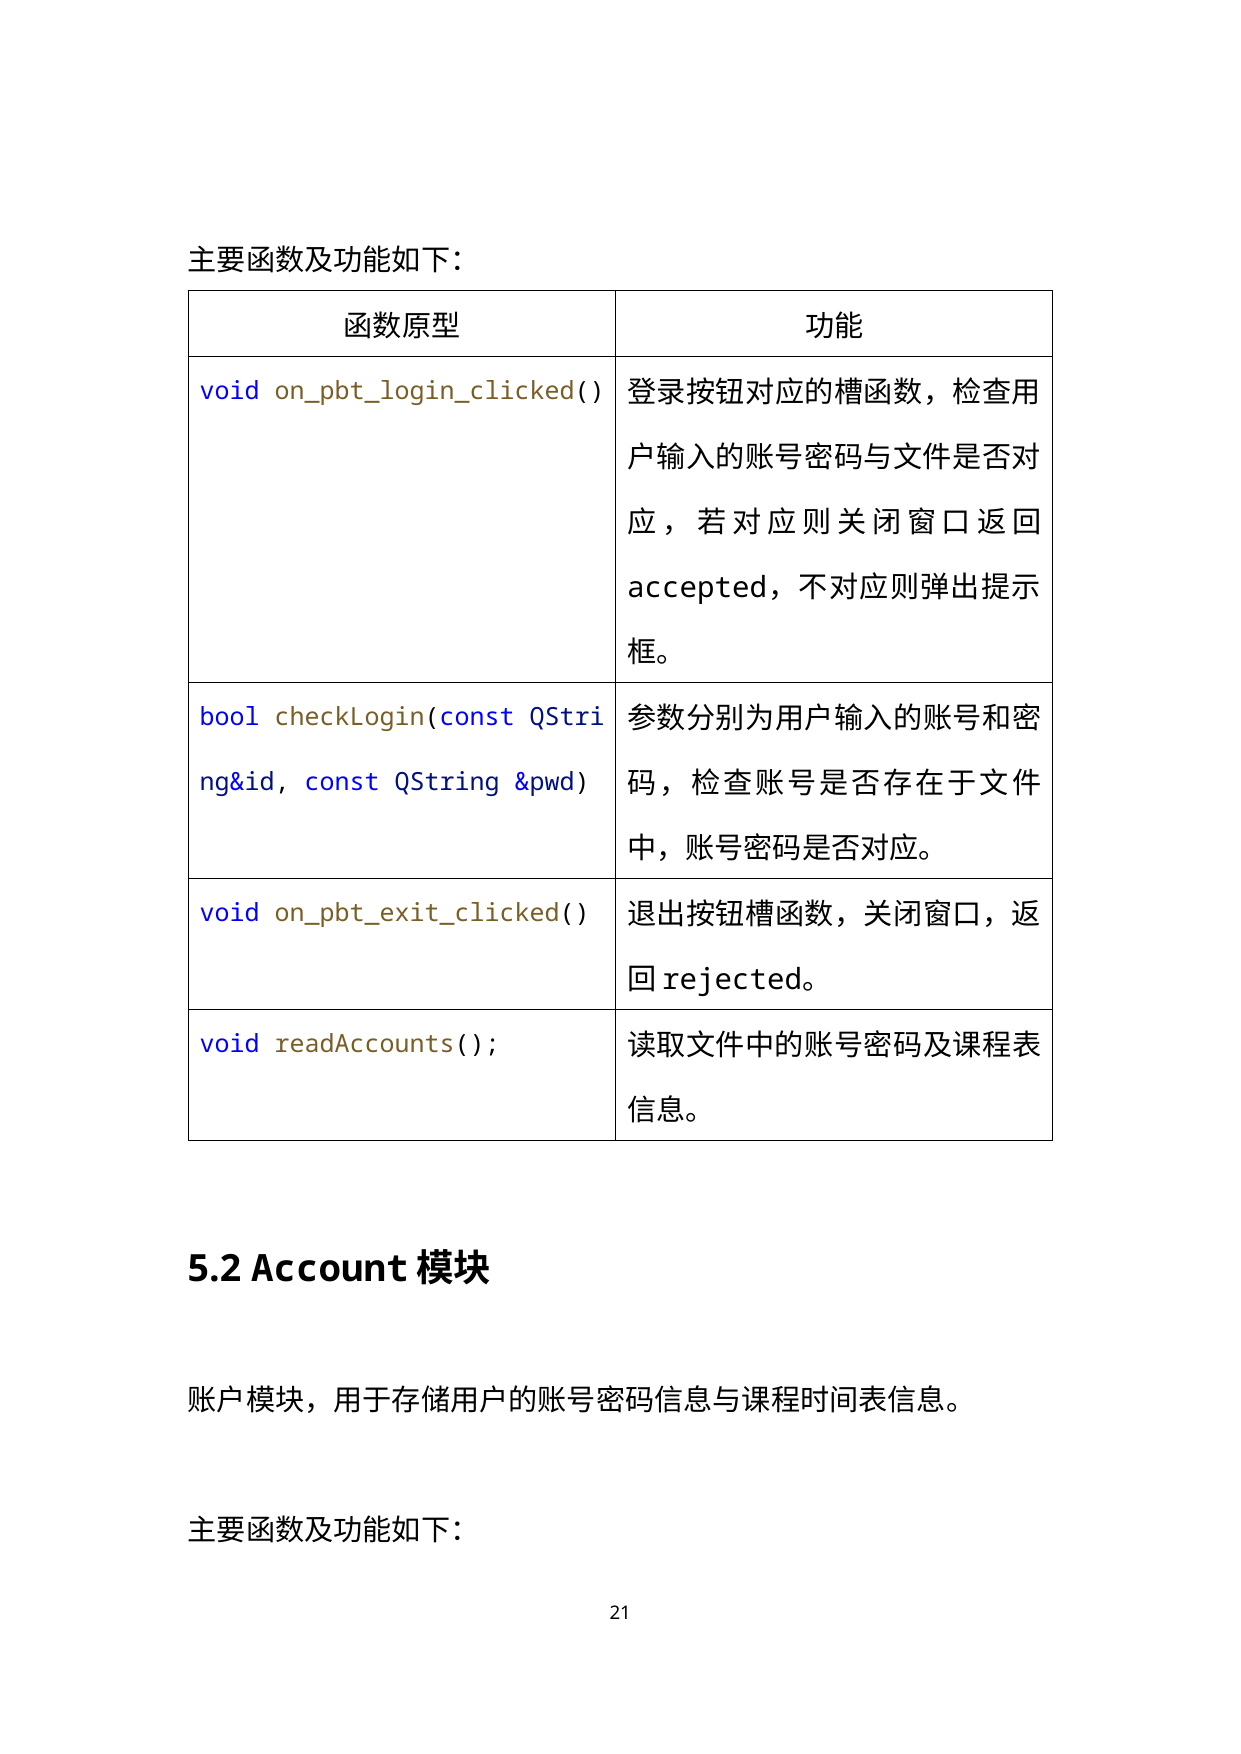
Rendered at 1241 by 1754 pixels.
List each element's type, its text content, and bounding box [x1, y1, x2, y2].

table_cell void on_pbt_login_clicked() [189, 357, 615, 682]
text 账户模块，用于存储用户的账号密码信息与课程时间表信息。 [187, 1365, 1053, 1430]
text 主要函数及功能如下： [187, 225, 1053, 290]
table_cell 登录按钮对应的槽函数，检查用户输入的账号密码与文件是否对应，若对应则关闭窗口返回accepted，不对应则弹出提示框。 [616, 357, 1052, 682]
table_header 函数原型 [189, 291, 615, 356]
table_cell bool checkLogin(const QString&id, const QString &pwd) [189, 683, 615, 878]
table_cell 读取文件中的账号密码及课程表信息。 [616, 1010, 1052, 1140]
table_cell void on_pbt_exit_clicked() [189, 879, 615, 1009]
table_header 功能 [616, 291, 1052, 356]
text 主要函数及功能如下： [187, 1495, 1053, 1560]
subtitle 5.2 Account模块 [187, 1233, 1053, 1298]
table_cell 参数分别为用户输入的账号和密码，检查账号是否存在于文件中，账号密码是否对应。 [616, 683, 1052, 878]
table_cell void readAccounts(); [189, 1010, 615, 1140]
table_cell 退出按钮槽函数，关闭窗口，返回rejected。 [616, 879, 1052, 1009]
